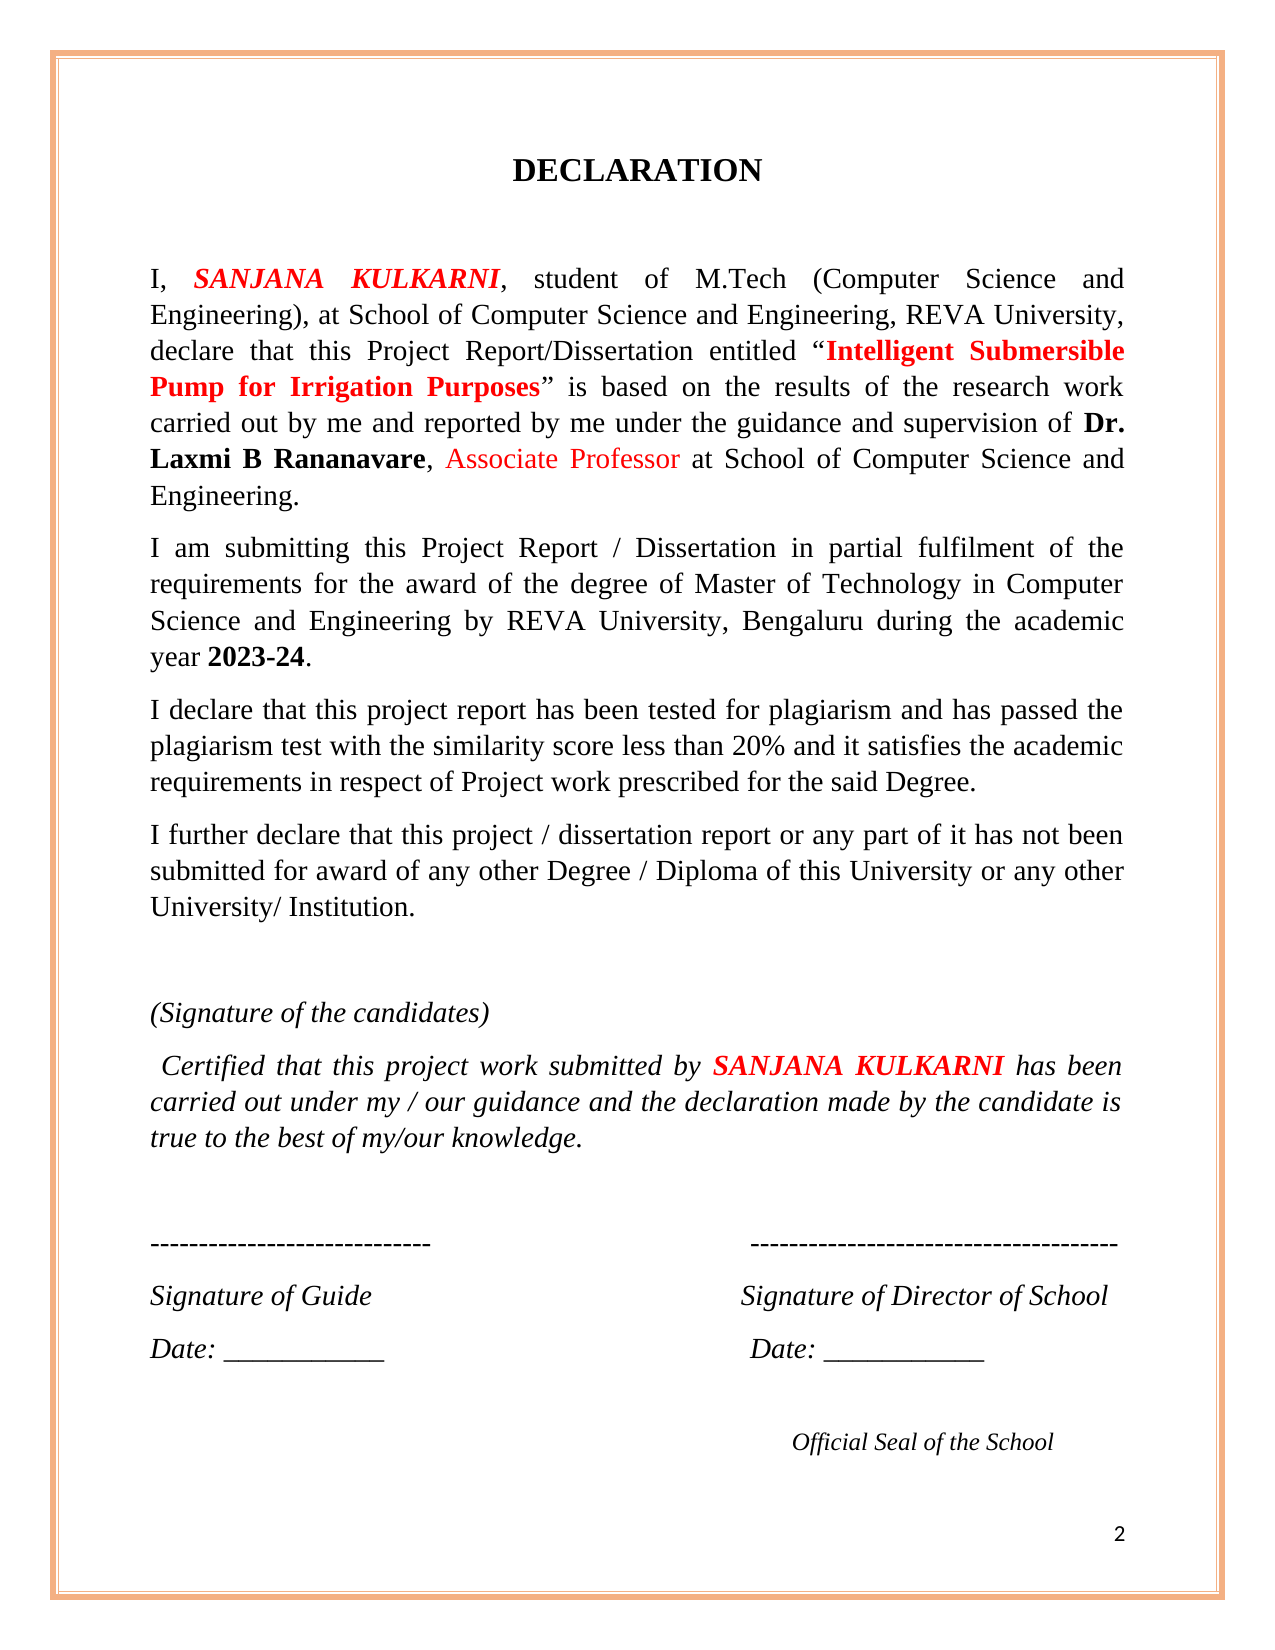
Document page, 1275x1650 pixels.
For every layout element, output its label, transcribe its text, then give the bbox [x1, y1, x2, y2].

text I further declare that this project / dissertation report or any part of it has not been submitted for award of any other Degree / Diploma of this University or any other University/ Institution. [150, 817, 1125, 923]
text Signature of Guide Signature of Director of School [150, 1278, 1125, 1312]
text Certified that this project work submitted by SANJANA KULKARNI has been carried out under my / our guidance and the declaration made by the candidate is true to the best of my/our knowledge. [150, 1048, 1125, 1153]
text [150, 150, 1125, 188]
text I am submitting this Project Report / Dissertation in partial fulfilment of the requirements for the award of the degree of Master of Technology in Computer Science and Engineering by REVA University, Bengaluru during the academic year 2023-24. [150, 531, 1125, 672]
text Date: ___________ Date: ___________ [150, 1331, 1125, 1365]
text (Signature of the candidates) [150, 995, 1125, 1028]
text ----------------------------- -------------------------------------- [150, 1226, 1125, 1259]
text I declare that this project report has been tested for plagiarism and has passed the plagiarism test with the similarity score less than 20% and it satisfies the academic requirements in respect of Project work prescribed for the said Degree. [150, 692, 1125, 798]
text Official Seal of the School [150, 1392, 1125, 1456]
text I, SANJANA KULKARNI, student of M.Tech (Computer Science and Engineering), at School of Computer Science and Engineering, REVA University, declare that this Project Report/Dissertation entitled “Intelligent Submersible Pump for Irrigation Purposes” is based on the results of the research work carried out by me and reported by me under the guidance and supervision of Dr. Laxmi B Rananavare, Associate Professor at School of Computer Science and Engineering. [150, 261, 1125, 511]
